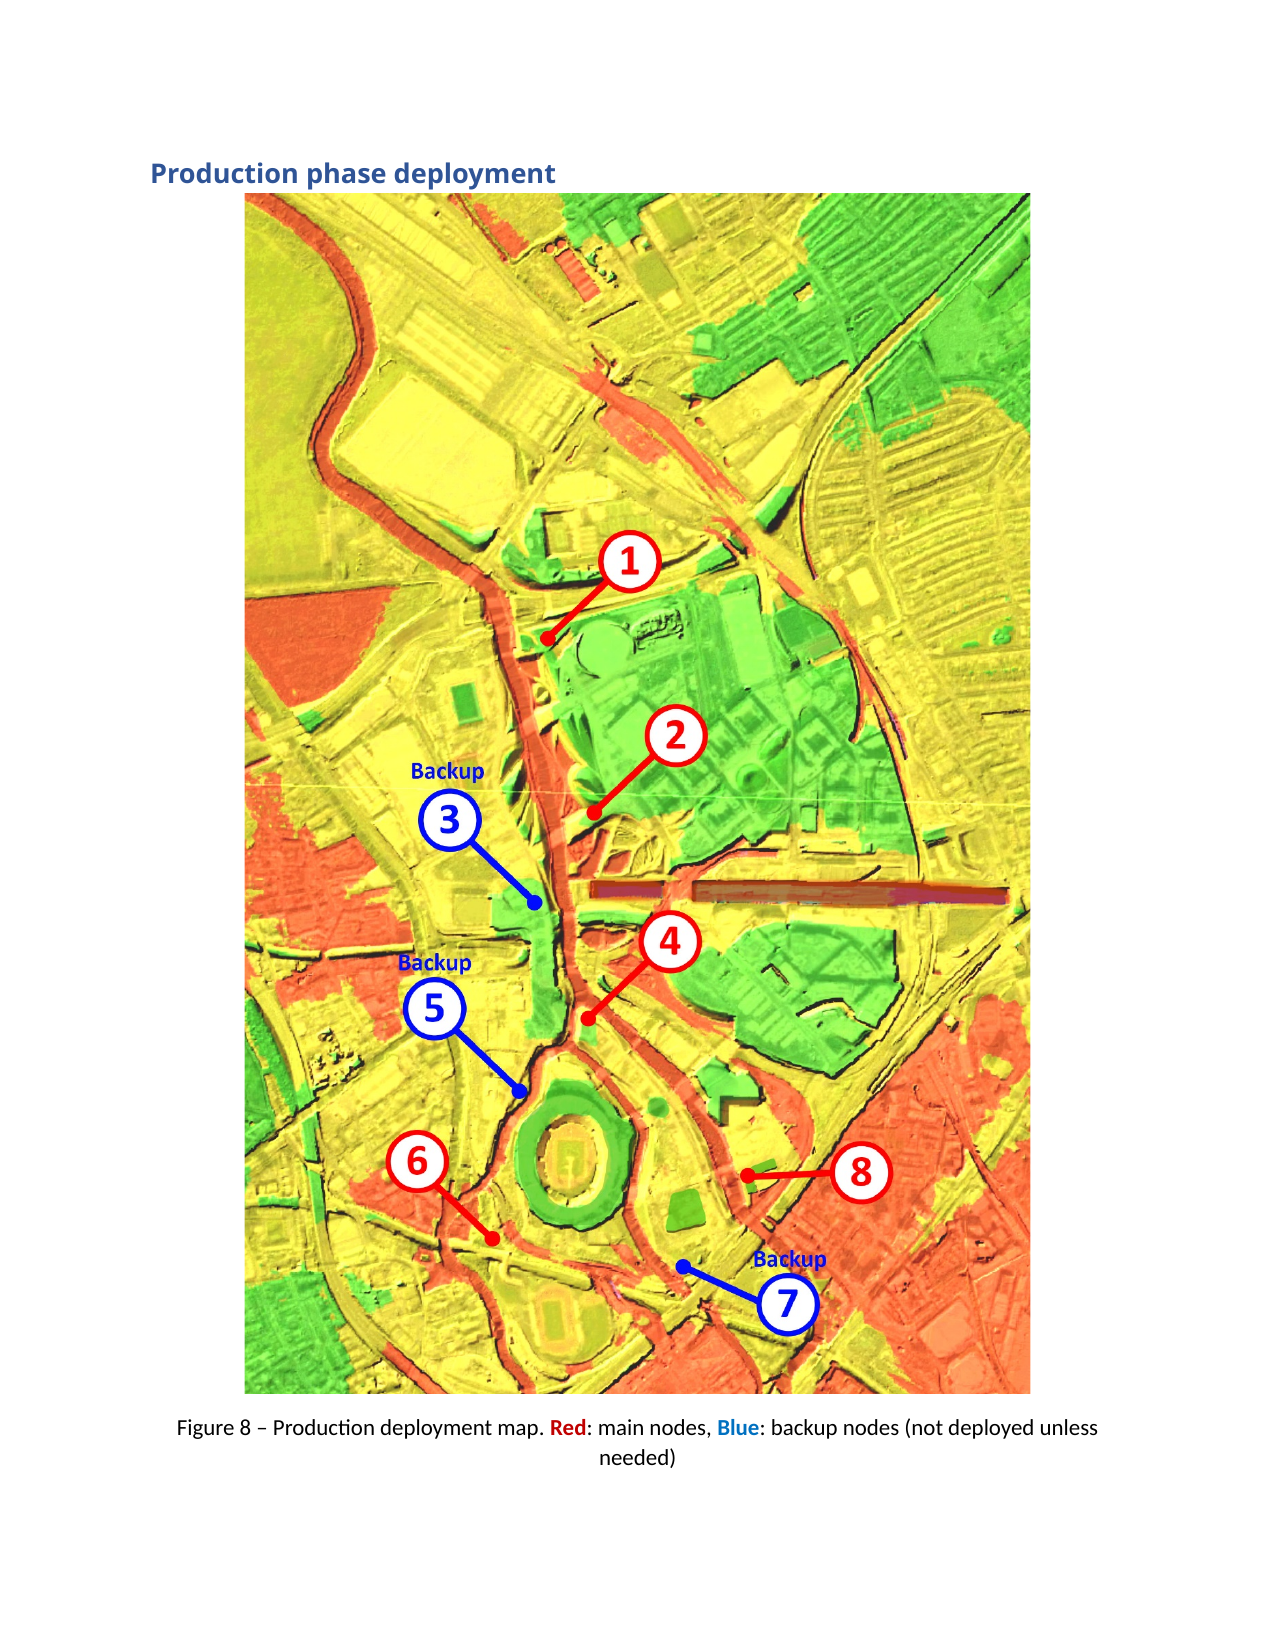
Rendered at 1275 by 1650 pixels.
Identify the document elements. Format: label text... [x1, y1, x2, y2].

subtitle Production phase deployment [150, 154, 1125, 191]
picture [244, 193, 1031, 1394]
text Figure 8 – Production deployment map. Red: main nodes, Blue: backup nodes (not deployed unless needed) [150, 1413, 1125, 1471]
